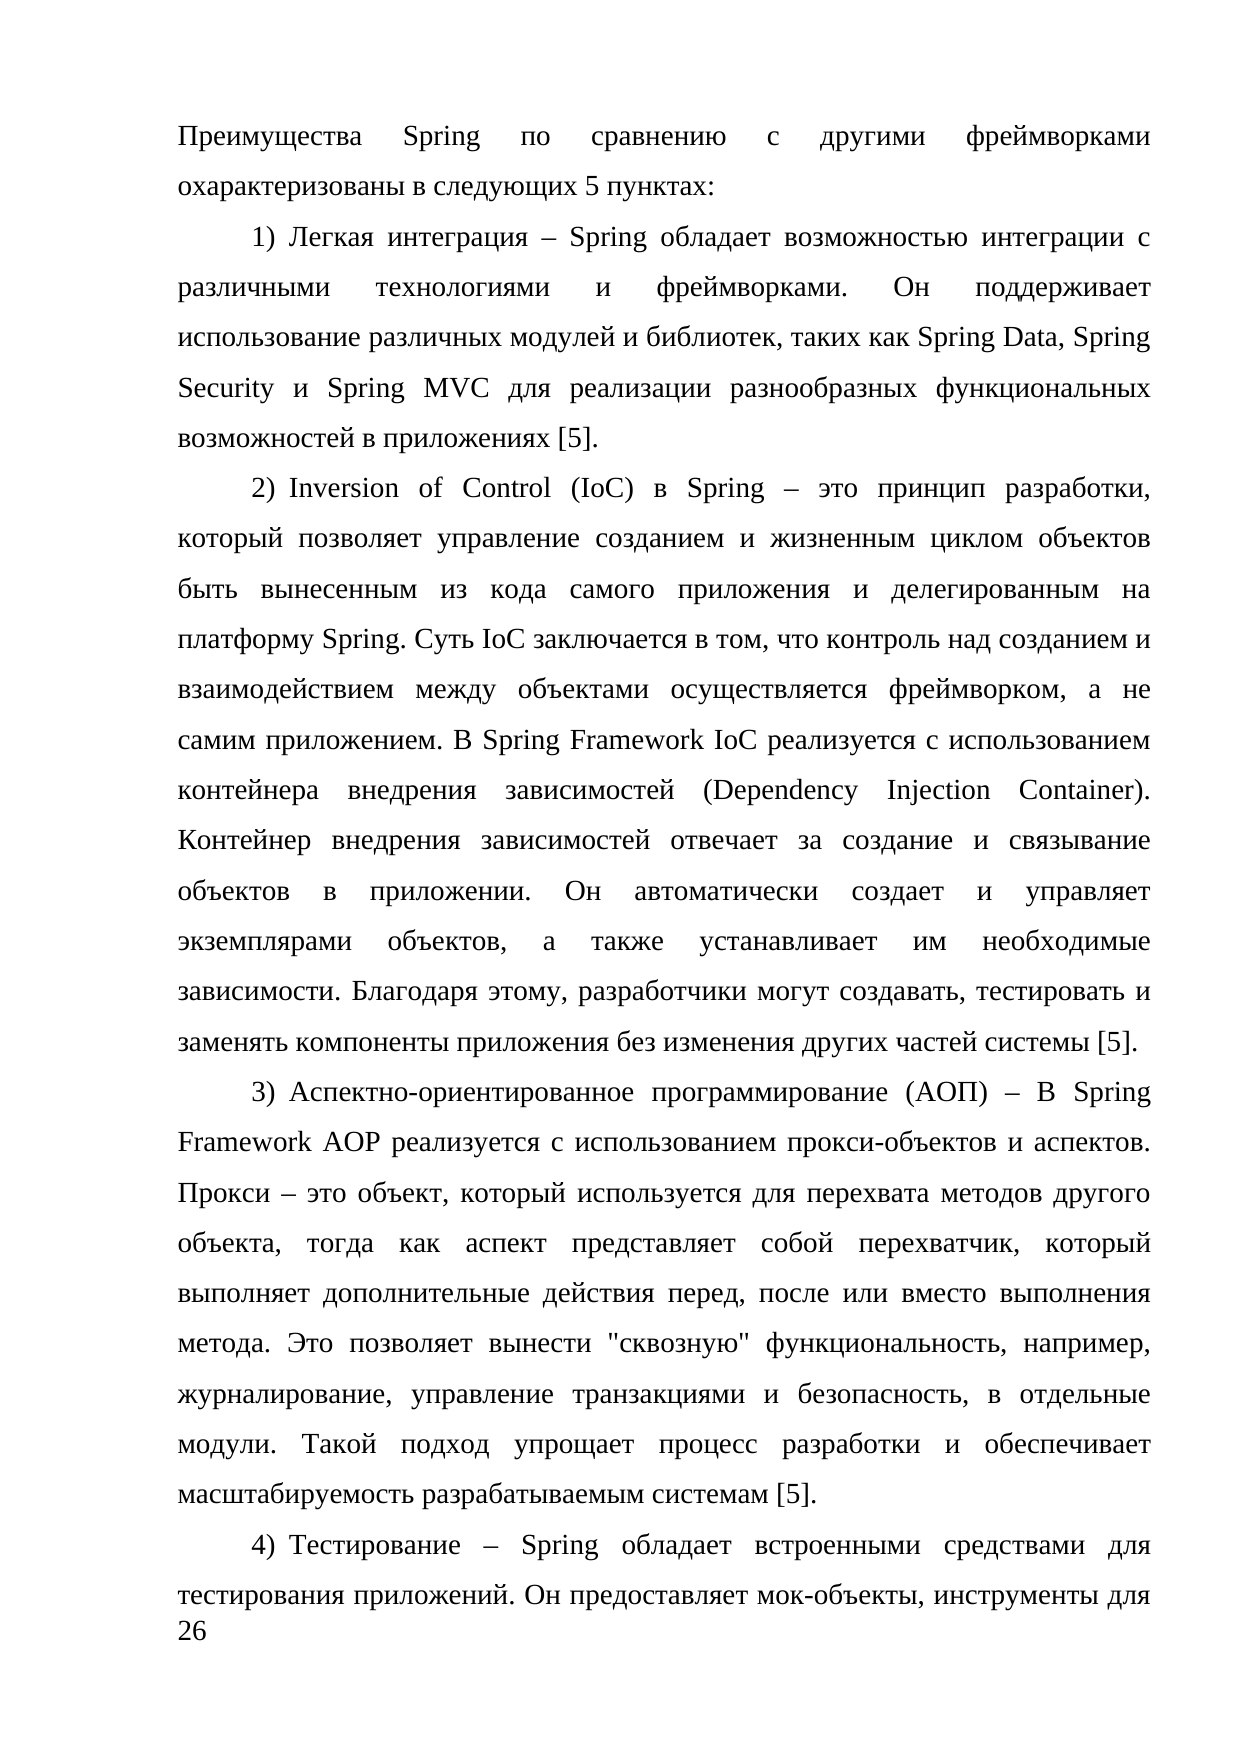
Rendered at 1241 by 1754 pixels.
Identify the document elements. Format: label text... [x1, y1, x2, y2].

list Легкая интеграция – Spring обладает возможностью интеграции с различными технологиями и фреймворками. Он поддерживает использование различных модулей и библиотек, таких как Spring Data, Spring Security и Spring MVC для реализации разнообразных функциональных возможностей в приложениях [5]. [177, 219, 1152, 453]
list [177, 1527, 1152, 1611]
list Inversion of Control (IoC) в Spring – это принцип разработки, который позволяет управление созданием и жизненным циклом объектов быть вынесенным из кода самого приложения и делегированным на платформу Spring. Суть IoC заключается в том, что контроль над созданием и взаимодействием между объектами осуществляется фреймворком, а не самим приложением. В Spring Framework IoC реализуется с использованием контейнера внедрения зависимостей (Dependency Injection Container). Контейнер внедрения зависимостей отвечает за создание и связывание объектов в приложении. Он автоматически создает и управляет экземплярами объектов, а также устанавливает им необходимые зависимости. Благодаря этому, разработчики могут создавать, тестировать и заменять компоненты приложения без изменения других частей системы [5]. [177, 470, 1152, 1057]
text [177, 118, 1152, 202]
list Аспектно-ориентированное программирование (АОП) – В Spring Framework AOP реализуется с использованием прокси-объектов и аспектов. Прокси – это объект, который используется для перехвата методов другого объекта, тогда как аспект представляет собой перехватчик, который выполняет дополнительные действия перед, после или вместо выполнения метода. Это позволяет вынести "сквозную" функциональность, например, журналирование, управление транзакциями и безопасность, в отдельные модули. Такой подход упрощает процесс разработки и обеспечивает масштабируемость разрабатываемым системам [5]. [177, 1074, 1152, 1510]
